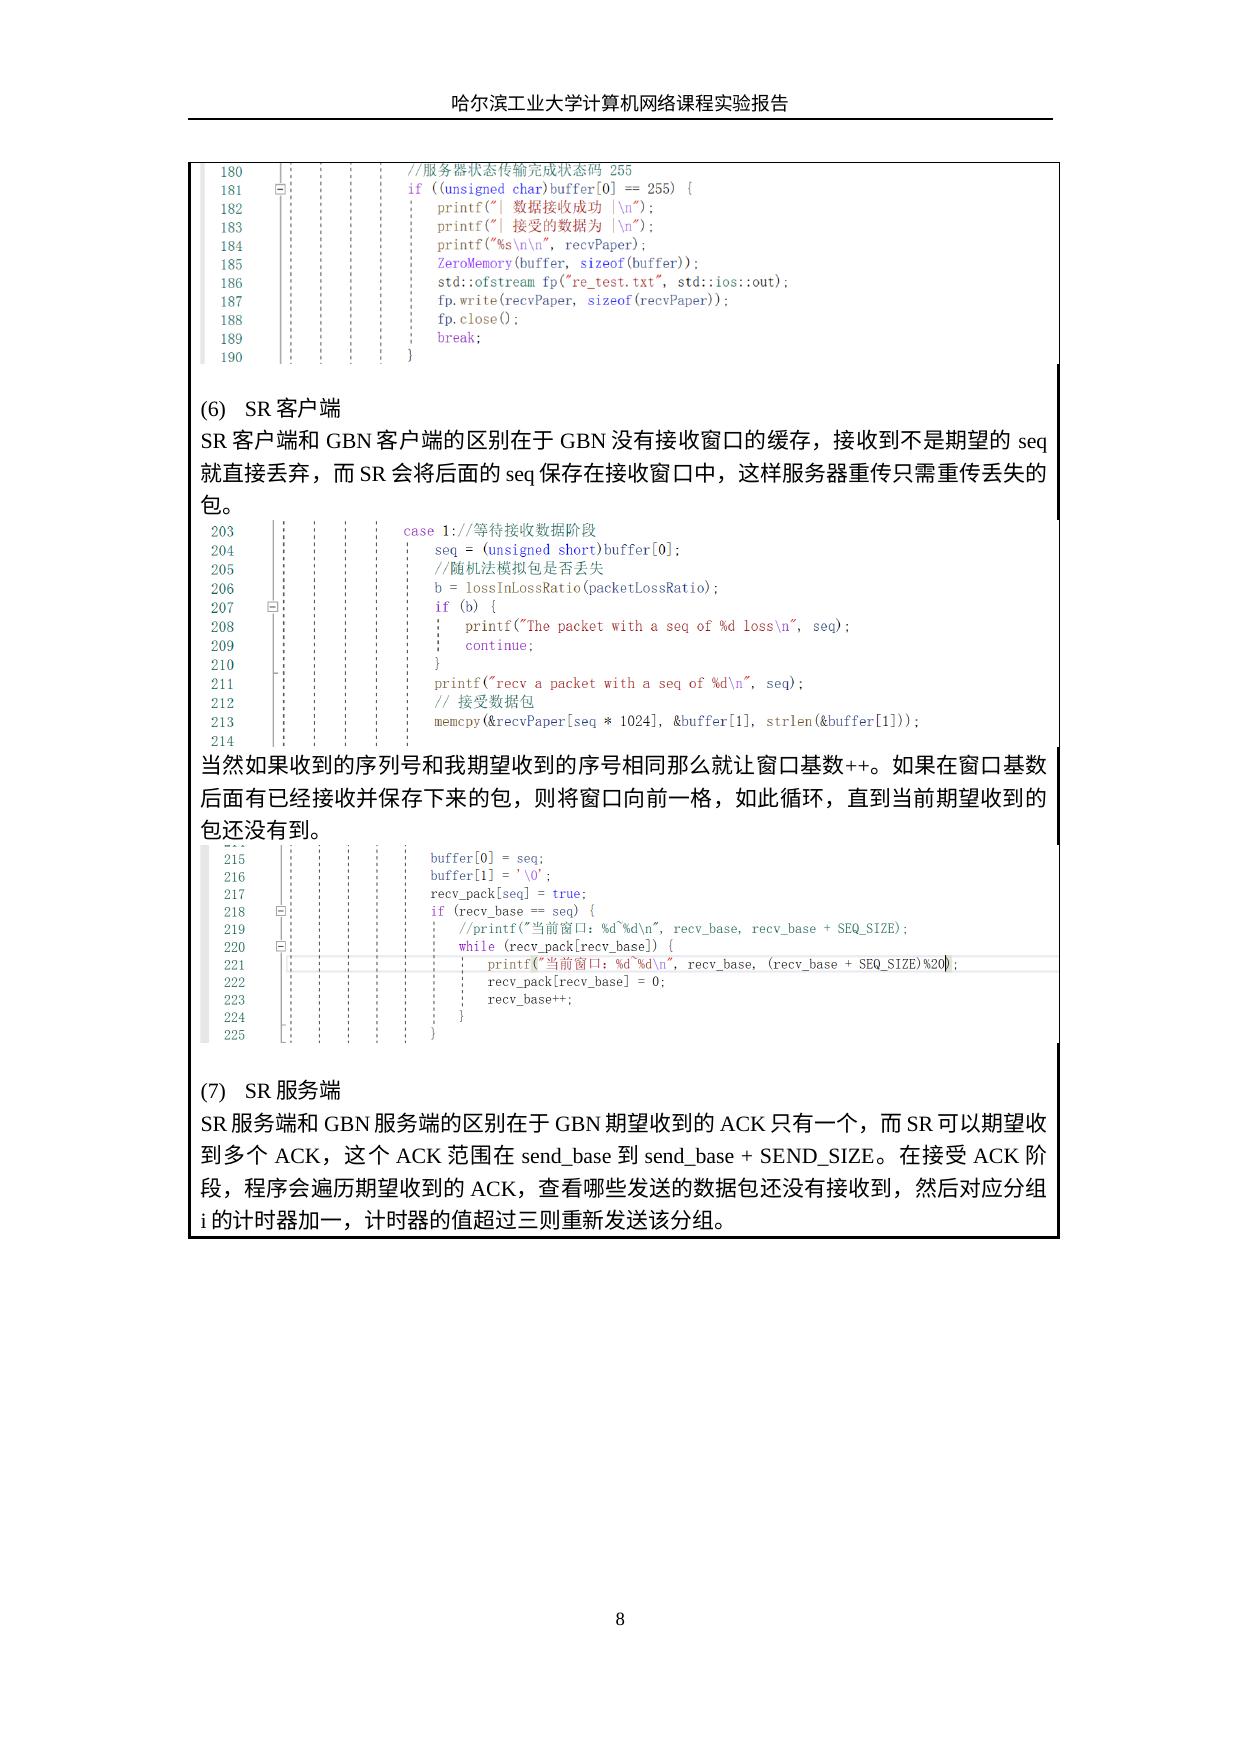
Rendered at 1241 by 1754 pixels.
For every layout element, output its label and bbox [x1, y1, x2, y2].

table_cell [191, 163, 1057, 1236]
picture [200, 163, 1059, 364]
picture [200, 845, 1059, 1043]
picture [200, 520, 1059, 747]
